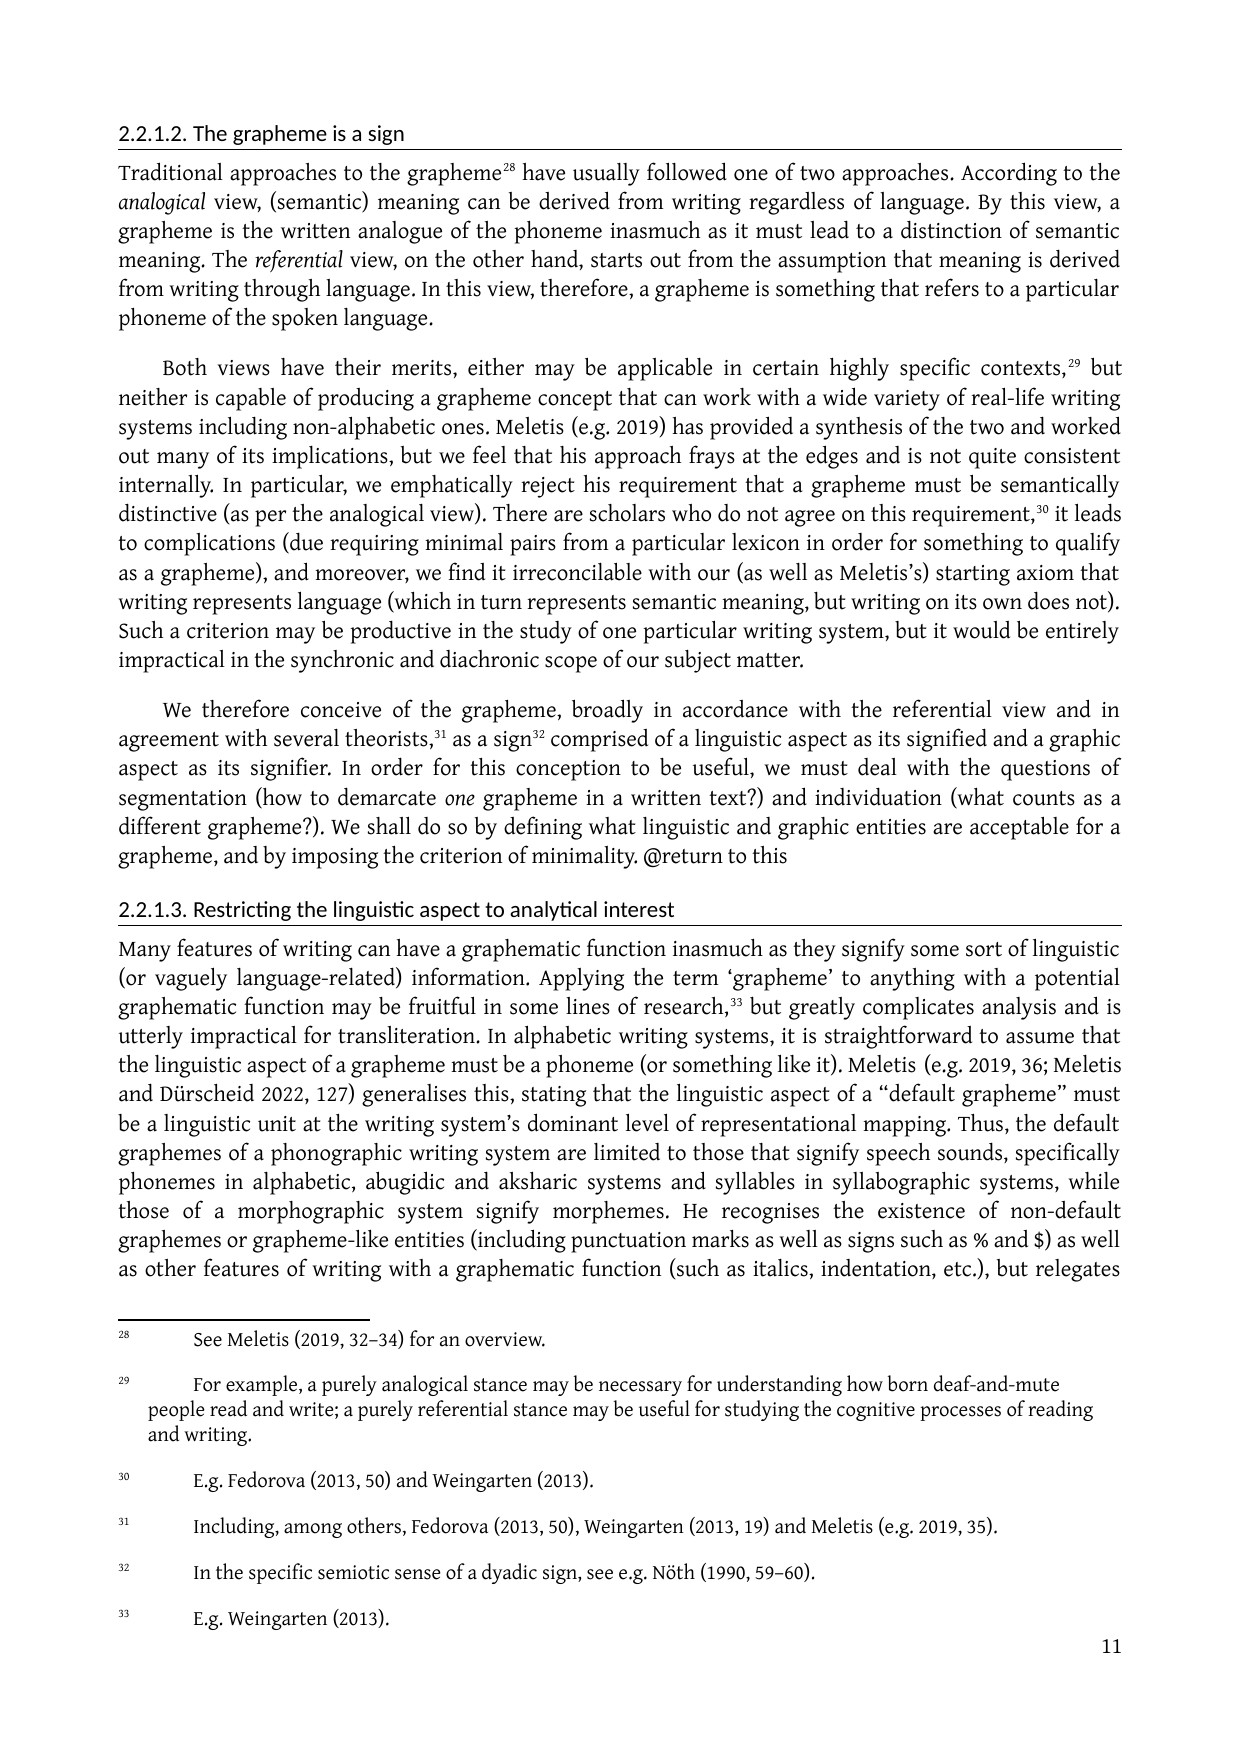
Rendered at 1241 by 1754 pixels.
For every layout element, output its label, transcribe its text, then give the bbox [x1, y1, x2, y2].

subtitle The grapheme is a sign [118, 118, 1122, 149]
text Traditional approaches to the grapheme have usually followed one of two approaches. According to the analogical view, (semantic) meaning can be derived from writing regardless of language. By this view, a grapheme is the written analogue of the phoneme inasmuch as it must lead to a distinction of semantic meaning. The referential view, on the other hand, starts out from the assumption that meaning is derived from writing through language. In this view, therefore, a grapheme is something that refers to a particular phoneme of the spoken language. [118, 157, 1122, 332]
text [118, 933, 1122, 1283]
text Both views have their merits, either may be applicable in certain highly specific contexts, but neither is capable of producing a grapheme concept that can work with a wide variety of real-life writing systems including non-alphabetic ones. Meletis (e.g. 2019) has provided a synthesis of the two and worked out many of its implications, but we feel that his approach frays at the edges and is not quite consistent internally. In particular, we emphatically reject his requirement that a grapheme must be semantically distinctive (as per the analogical view). There are scholars who do not agree on this requirement, it leads to complications (due requiring minimal pairs from a particular lexicon in order for something to qualify as a grapheme), and moreover, we find it irreconcilable with our (as well as Meletis’s) starting axiom that writing represents language (which in turn represents semantic meaning, but writing on its own does not). Such a criterion may be productive in the study of one particular writing system, but it would be entirely impractical in the synchronic and diachronic scope of our subject matter. [118, 352, 1122, 673]
text We therefore conceive of the grapheme, broadly in accordance with the referential view and in agreement with several theorists, as a sign comprised of a linguistic aspect as its signified and a graphic aspect as its signifier. In order for this conception to be useful, we must deal with the questions of segmentation (how to demarcate one grapheme in a written text?) and individuation (what counts as a different grapheme?). We shall do so by defining what linguistic and graphic entities are acceptable for a grapheme, and by imposing the criterion of minimality. @return to this [118, 694, 1122, 869]
subtitle Restricting the linguistic aspect to analytical interest [118, 894, 1122, 925]
